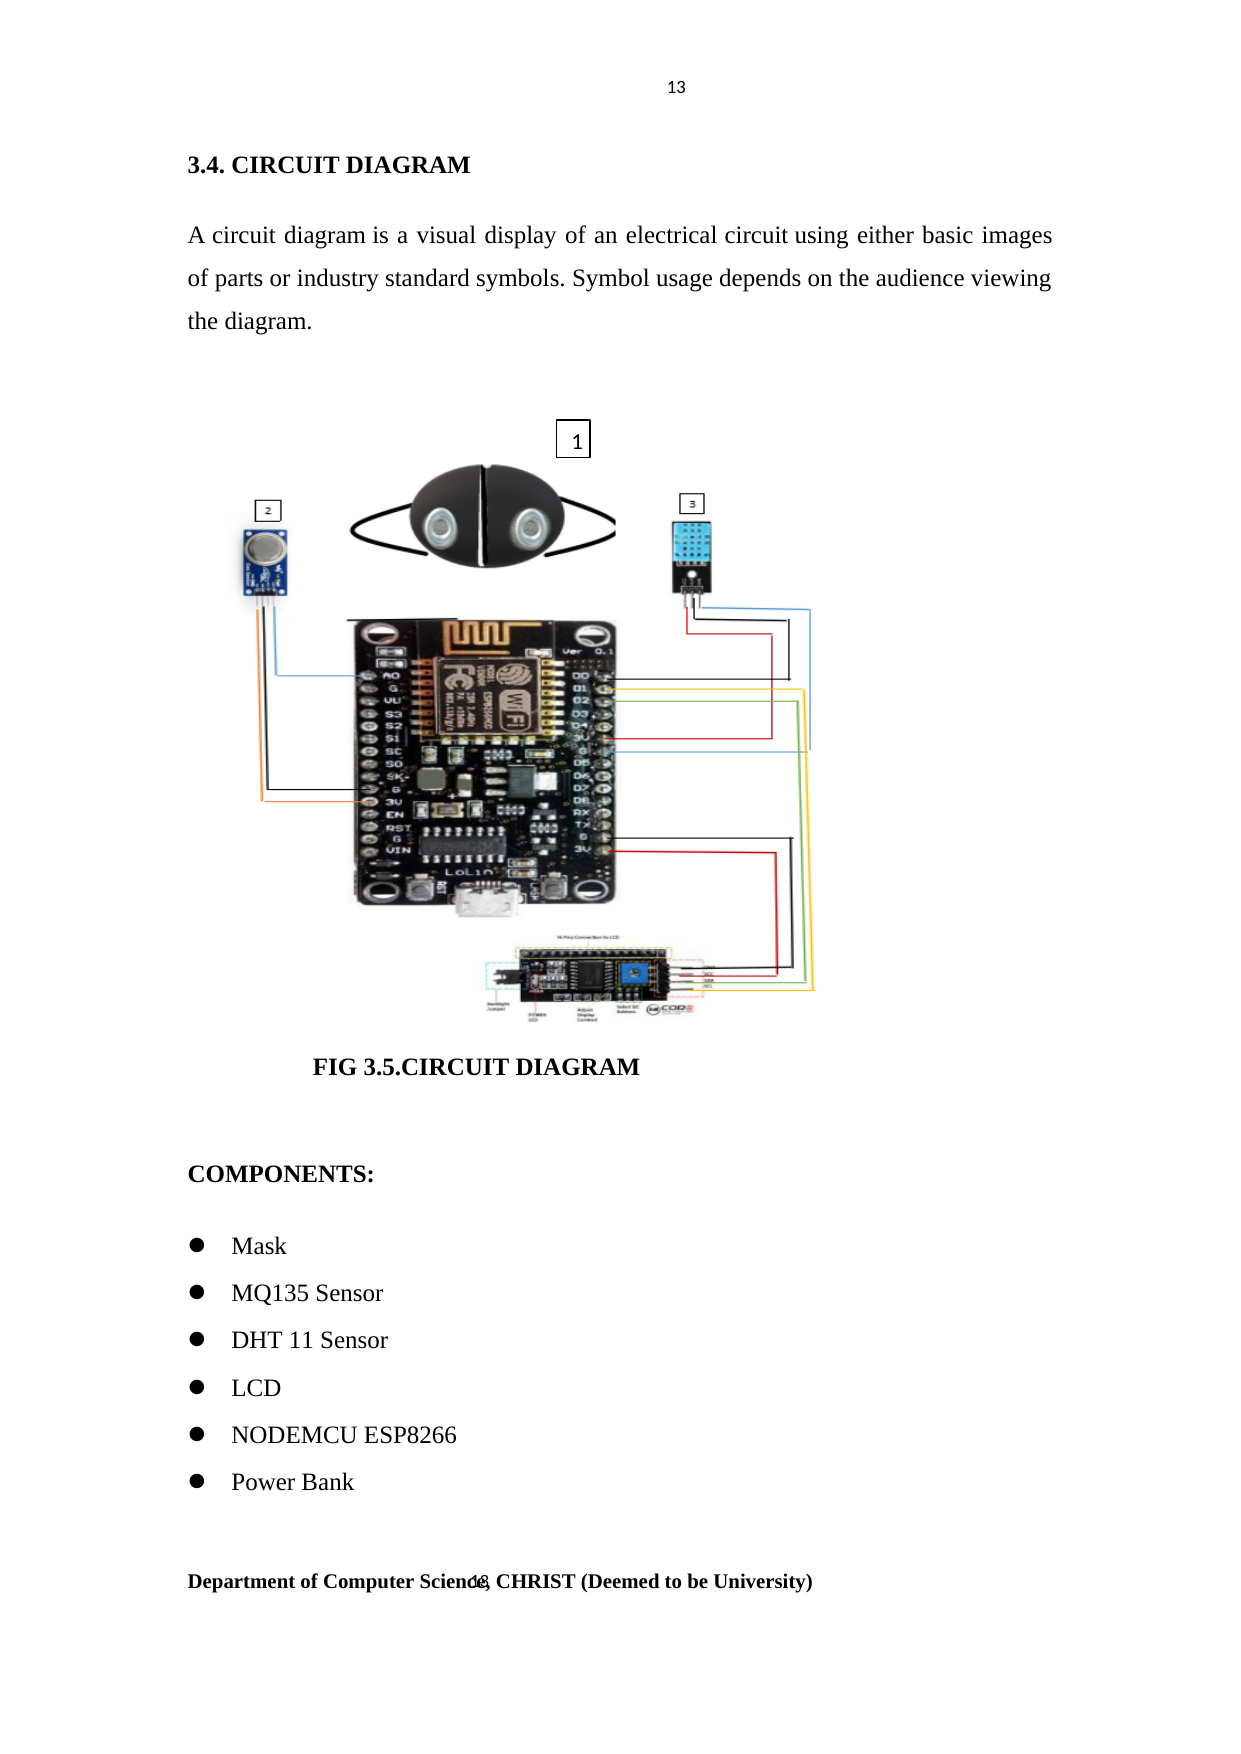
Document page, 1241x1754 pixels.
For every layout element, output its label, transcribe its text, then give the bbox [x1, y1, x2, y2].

list LCD [187, 1373, 1053, 1401]
text COMPONENTS: [187, 1159, 1053, 1188]
subtitle 3.4. CIRCUIT DIAGRAM [187, 150, 1053, 179]
list Mask [187, 1231, 1053, 1260]
text A circuit diagram is a visual display of an electrical circuit using either basic images of parts or industry standard symbols. Symbol usage depends on the audience viewing the diagram. [187, 220, 1053, 335]
list DHT 11 Sensor [187, 1326, 1053, 1354]
list Power Bank [187, 1467, 1053, 1496]
list NODEMCU ESP8266 [187, 1420, 1053, 1448]
text FIG 3.5.CIRCUIT DIAGRAM [187, 1052, 1053, 1080]
list MQ135 Sensor [187, 1278, 1053, 1307]
picture [187, 460, 828, 1033]
